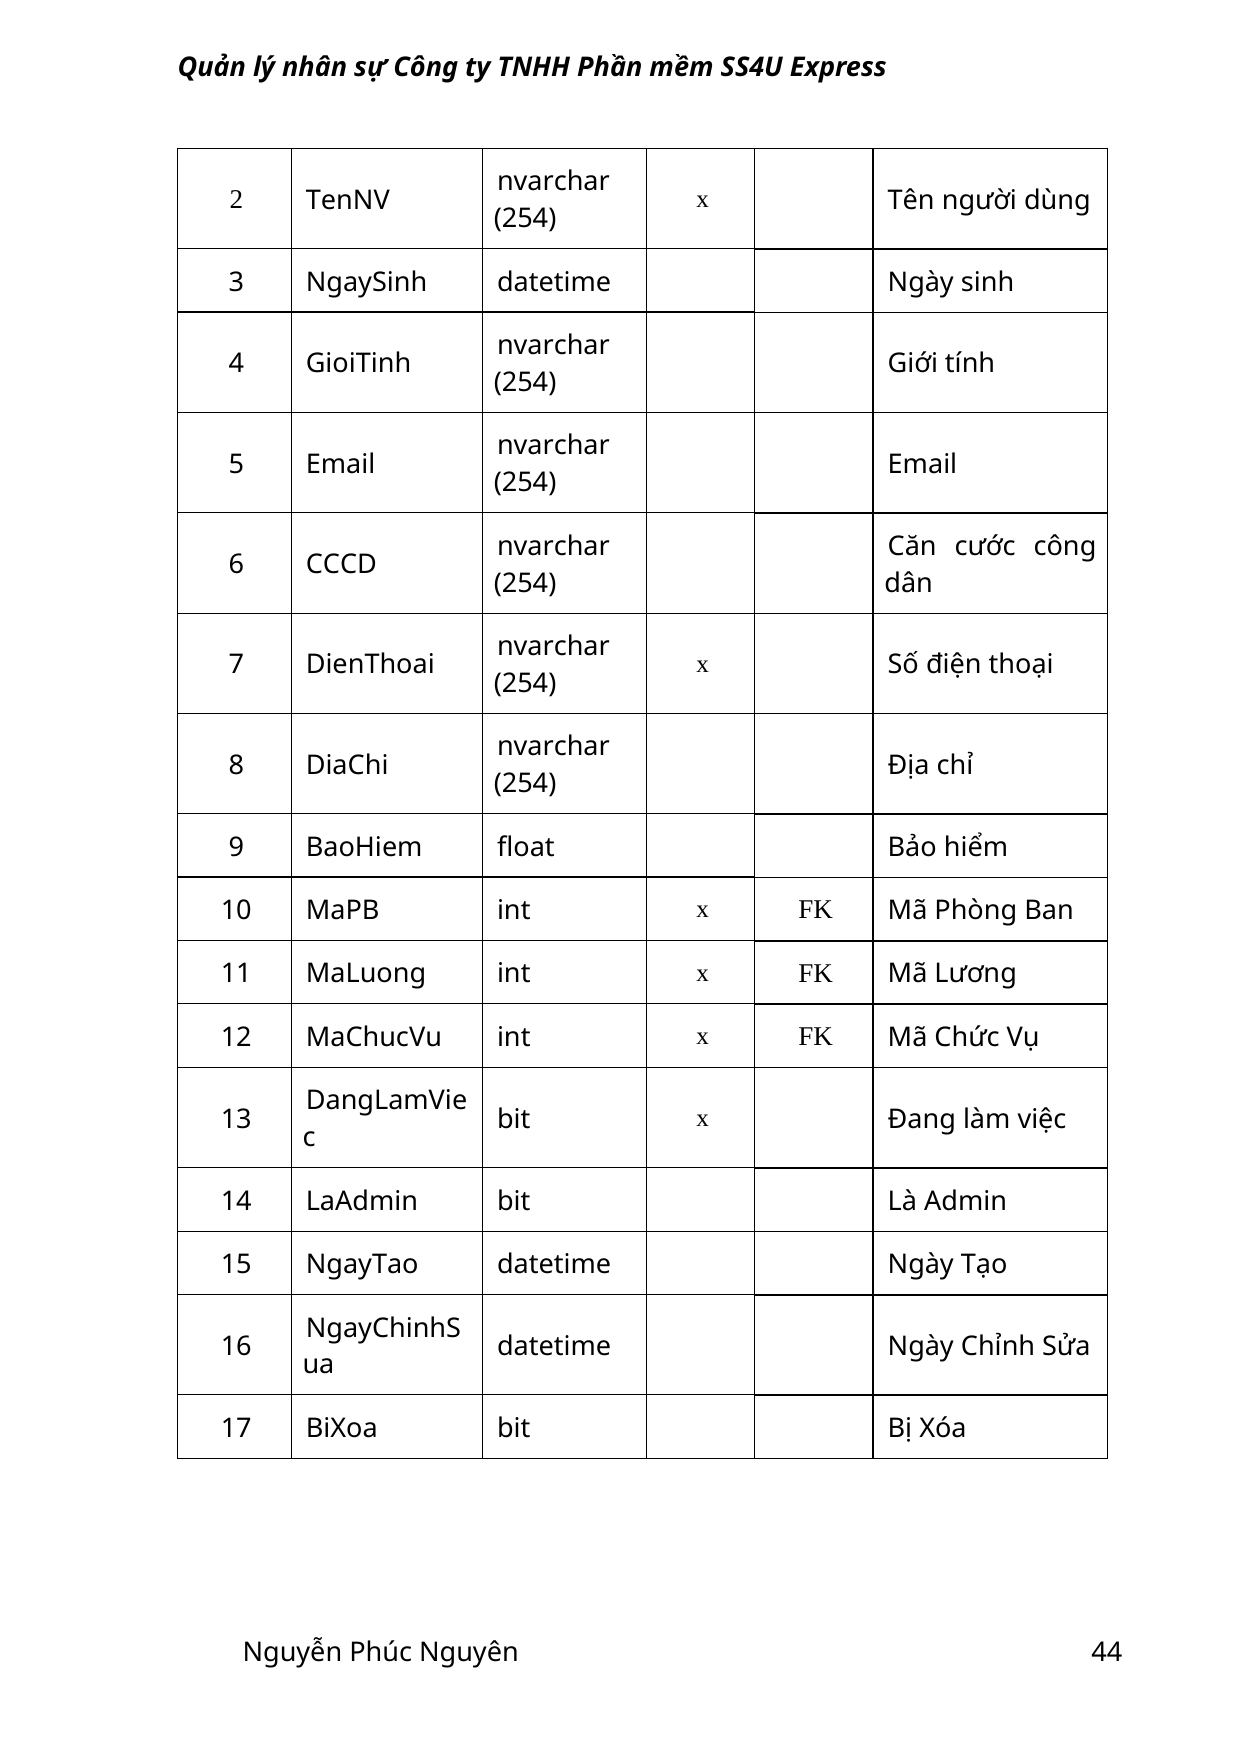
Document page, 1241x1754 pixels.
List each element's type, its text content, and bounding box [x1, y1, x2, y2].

table_cell GioiTinh [292, 313, 482, 412]
table_cell Số điện thoại [874, 614, 1107, 713]
table_cell datetime [483, 249, 646, 311]
table_cell [755, 413, 872, 512]
table_cell datetime [483, 1295, 646, 1394]
table_cell bit [483, 1395, 646, 1458]
table_cell [647, 1232, 754, 1294]
table_cell [647, 714, 754, 813]
table_cell 10 [178, 878, 291, 940]
table_cell 14 [178, 1168, 291, 1231]
table_cell nvarchar (254) [483, 714, 646, 813]
table_cell bit [483, 1168, 646, 1231]
table_cell NgaySinh [292, 249, 482, 311]
table_cell int [483, 941, 646, 1003]
table_cell [647, 513, 754, 612]
table_cell [755, 714, 872, 813]
table_cell [647, 1395, 754, 1458]
table_cell DiaChi [292, 714, 482, 813]
table_cell nvarchar (254) [483, 149, 646, 248]
table_cell 4 [178, 313, 291, 412]
table_cell Căn cước công dân [874, 514, 1107, 612]
table_cell x [647, 941, 754, 1003]
table_cell int [483, 878, 646, 940]
table_cell Địa chỉ [874, 714, 1107, 813]
table_cell FK [755, 942, 872, 1003]
table_cell CCCD [292, 513, 482, 612]
table_cell x [647, 1068, 754, 1167]
table_cell Tên người dùng [874, 149, 1107, 248]
table_cell Mã Chức Vụ [874, 1005, 1107, 1067]
table_cell Ngày sinh [874, 250, 1107, 311]
table_cell [755, 313, 872, 412]
table_cell x [647, 878, 754, 940]
table_cell 17 [178, 1395, 291, 1458]
table_cell nvarchar (254) [483, 513, 646, 612]
table_cell [647, 1168, 754, 1231]
table_cell Ngày Chỉnh Sửa [874, 1296, 1107, 1394]
table_cell DangLamViec [292, 1068, 482, 1167]
table_cell Là Admin [874, 1169, 1107, 1231]
table_cell BaoHiem [292, 814, 482, 876]
table_cell Bị Xóa [874, 1396, 1107, 1458]
table_cell 6 [178, 513, 291, 612]
table_cell 5 [178, 413, 291, 512]
table_cell LaAdmin [292, 1168, 482, 1231]
table_cell 15 [178, 1232, 291, 1294]
table_cell nvarchar (254) [483, 313, 646, 412]
table_cell [647, 814, 754, 876]
table_cell FK [755, 878, 872, 940]
table_cell Ngày Tạo [874, 1232, 1107, 1294]
table_cell Mã Phòng Ban [874, 878, 1107, 940]
table_cell 7 [178, 614, 291, 713]
table_cell [647, 413, 754, 512]
table_cell [755, 1296, 872, 1394]
table_cell [755, 149, 872, 248]
table_cell datetime [483, 1232, 646, 1294]
table_cell 3 [178, 249, 291, 311]
table_cell 2 [178, 149, 291, 248]
table_cell [755, 1232, 872, 1294]
table_cell [755, 1396, 872, 1458]
table_cell DienThoai [292, 614, 482, 713]
table_cell bit [483, 1068, 646, 1167]
table_cell [755, 1169, 872, 1231]
table_cell Email [292, 413, 482, 512]
table_cell Bảo hiểm [874, 815, 1107, 876]
table_cell 16 [178, 1295, 291, 1394]
table_cell Email [874, 413, 1107, 512]
table_cell [647, 1295, 754, 1394]
table_cell 9 [178, 814, 291, 876]
table_cell x [647, 149, 754, 248]
table_cell TenNV [292, 149, 482, 248]
table_cell MaLuong [292, 941, 482, 1003]
table_cell FK [755, 1005, 872, 1067]
table_cell Đang làm việc [874, 1068, 1107, 1167]
table_cell [755, 815, 872, 876]
table_cell [755, 614, 872, 713]
table_cell x [647, 1004, 754, 1067]
table_cell 11 [178, 941, 291, 1003]
table_cell 12 [178, 1004, 291, 1067]
table_cell NgayTao [292, 1232, 482, 1294]
table_cell x [647, 614, 754, 713]
table_cell 8 [178, 714, 291, 813]
table_cell [755, 250, 872, 311]
table_cell [755, 514, 872, 612]
table_cell nvarchar (254) [483, 614, 646, 713]
table_cell [647, 313, 754, 412]
table_cell float [483, 814, 646, 876]
table_cell NgayChinhSua [292, 1295, 482, 1394]
table_cell BiXoa [292, 1395, 482, 1458]
table_cell Giới tính [874, 313, 1107, 412]
table_cell MaPB [292, 878, 482, 940]
table_cell Mã Lương [874, 942, 1107, 1003]
table_cell int [483, 1004, 646, 1067]
table_cell MaChucVu [292, 1004, 482, 1067]
table_cell [755, 1068, 872, 1167]
table_cell 13 [178, 1068, 291, 1167]
table_cell nvarchar (254) [483, 413, 646, 512]
table_cell [647, 249, 754, 311]
